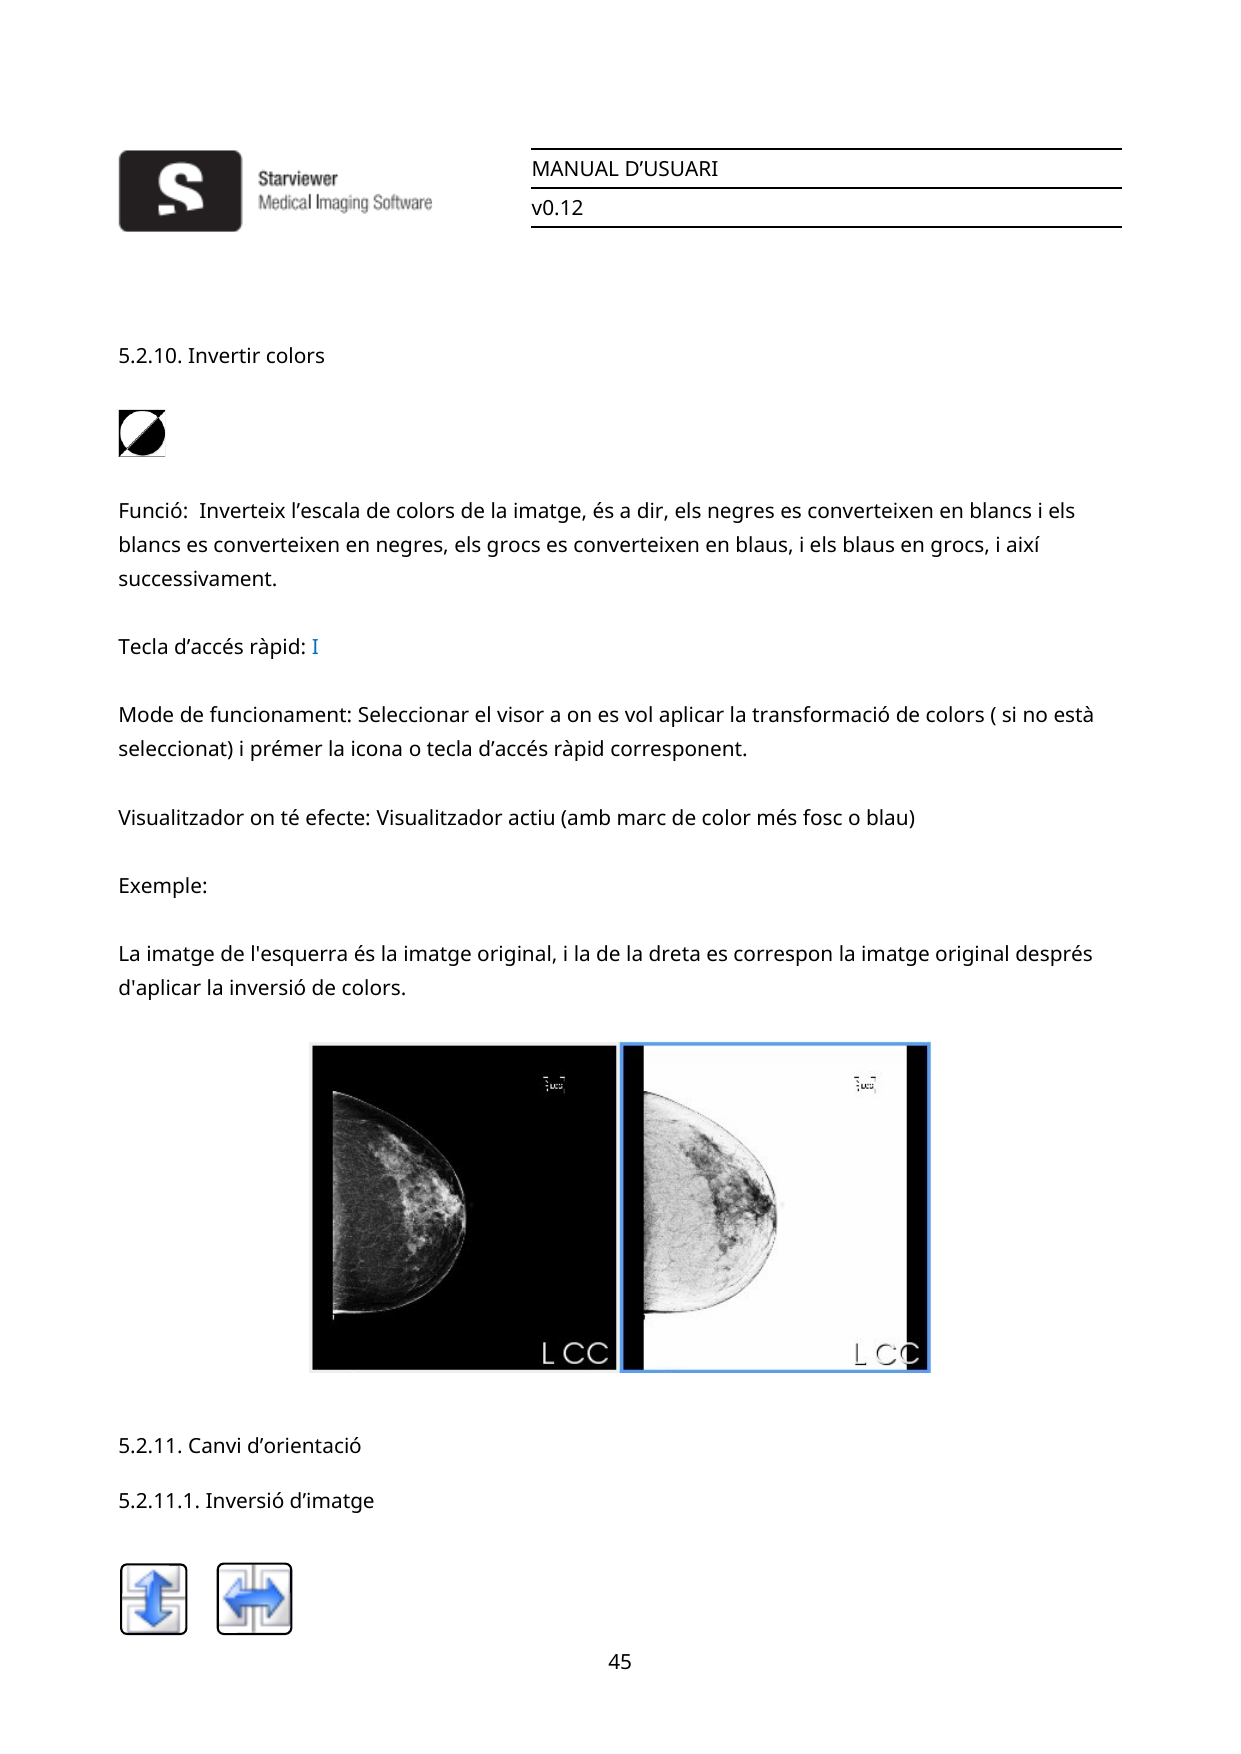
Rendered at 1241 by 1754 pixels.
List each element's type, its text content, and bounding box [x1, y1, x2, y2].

text Exemple: [118, 871, 1122, 899]
subtitle Invertir colors [118, 341, 1122, 370]
picture [219, 1565, 290, 1633]
text La imatge de l'esquerra és la imatge original, i la de la dreta es correspon la imatge original després d'aplicar la inversió de colors. [118, 939, 1122, 1001]
subtitle Inversió d’imatge [118, 1486, 1122, 1515]
picture [118, 409, 166, 457]
text Mode de funcionament: Seleccionar el visor a on es vol aplicar la transformació de colors ( si no està seleccionat) i prémer la icona o tecla d’accés ràpid corresponent. [118, 701, 1122, 763]
text Funció: Inverteix l’escala de colors de la imatge, és a dir, els negres es converteixen en blancs i els blancs es converteixen en negres, els grocs es converteixen en blaus, i els blaus en grocs, i així successivament. [118, 496, 1122, 593]
text Visualitzador on té efecte: Visualitzador actiu (amb marc de color més fosc o blau) [118, 803, 1122, 831]
text Tecla d’accés ràpid: I [118, 632, 1122, 661]
picture [123, 1566, 185, 1632]
subtitle Canvi d’orientació [118, 1431, 1122, 1460]
picture [309, 1041, 932, 1373]
